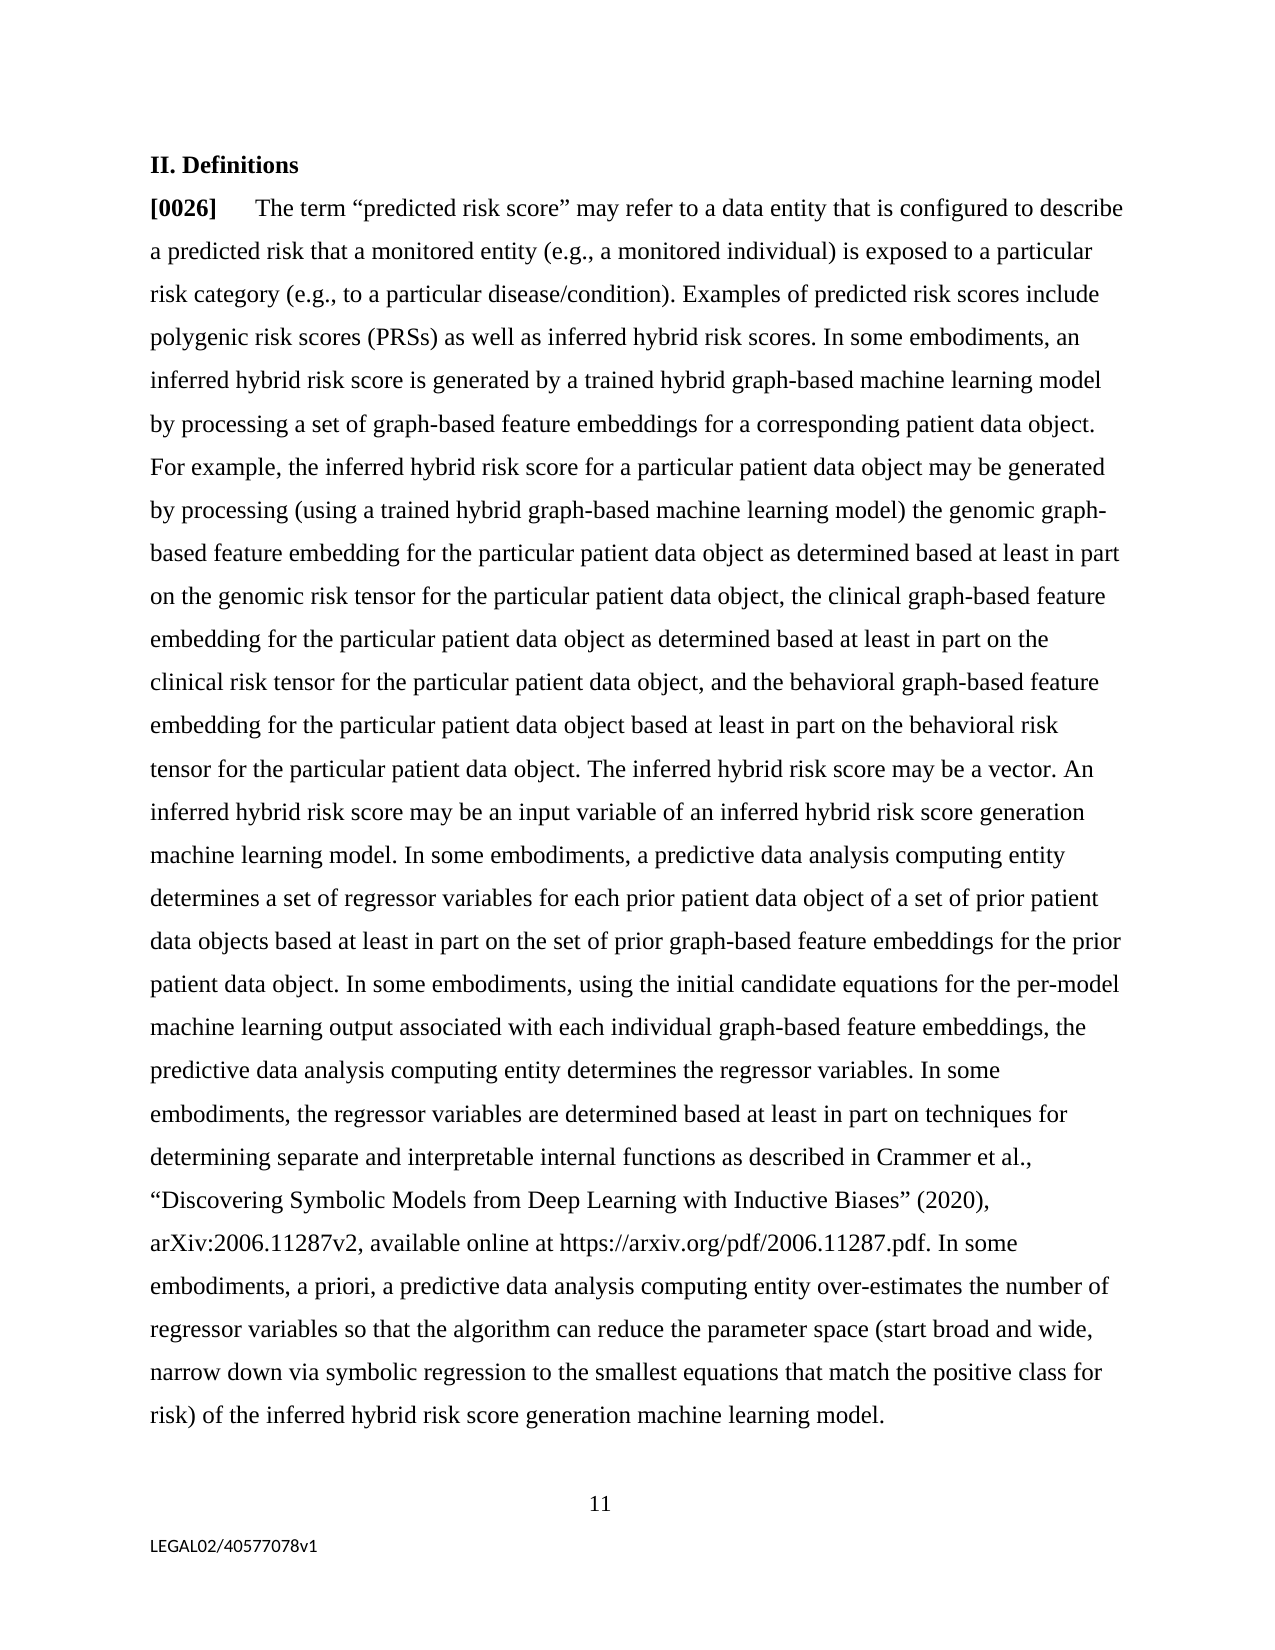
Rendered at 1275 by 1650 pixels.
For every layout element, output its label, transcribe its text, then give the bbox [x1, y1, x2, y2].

list The term “predicted risk score” may refer to a data entity that is configured to describe a predicted risk that a monitored entity (e.g., a monitored individual) is exposed to a particular risk category (e.g., to a particular disease/condition). Examples of predicted risk scores include polygenic risk scores (PRSs) as well as inferred hybrid risk scores. In some embodiments, an inferred hybrid risk score is generated by a trained hybrid graph-based machine learning model by processing a set of graph-based feature embeddings for a corresponding patient data object. For example, the inferred hybrid risk score for a particular patient data object may be generated by processing (using a trained hybrid graph-based machine learning model) the genomic graph-based feature embedding for the particular patient data object as determined based at least in part on the genomic risk tensor for the particular patient data object, the clinical graph-based feature embedding for the particular patient data object as determined based at least in part on the clinical risk tensor for the particular patient data object, and the behavioral graph-based feature embedding for the particular patient data object based at least in part on the behavioral risk tensor for the particular patient data object. The inferred hybrid risk score may be a vector. An inferred hybrid risk score may be an input variable of an inferred hybrid risk score generation machine learning model. In some embodiments, a predictive data analysis computing entity determines a set of regressor variables for each prior patient data object of a set of prior patient data objects based at least in part on the set of prior graph-based feature embeddings for the prior patient data object. In some embodiments, using the initial candidate equations for the per-model machine learning output associated with each individual graph-based feature embeddings, the predictive data analysis computing entity determines the regressor variables. In some embodiments, the regressor variables are determined based at least in part on techniques for determining separate and interpretable internal functions as described in Crammer et al., “Discovering Symbolic Models from Deep Learning with Inductive Biases” (2020), arXiv:2006.11287v2, available online at https://arxiv.org/pdf/2006.11287.pdf. In some embodiments, a priori, a predictive data analysis computing entity over-estimates the number of regressor variables so that the algorithm can reduce the parameter space (start broad and wide, narrow down via symbolic regression to the smallest equations that match the positive class for risk) of the inferred hybrid risk score generation machine learning model. [150, 193, 1125, 1429]
subtitle II. Definitions [150, 150, 1125, 179]
